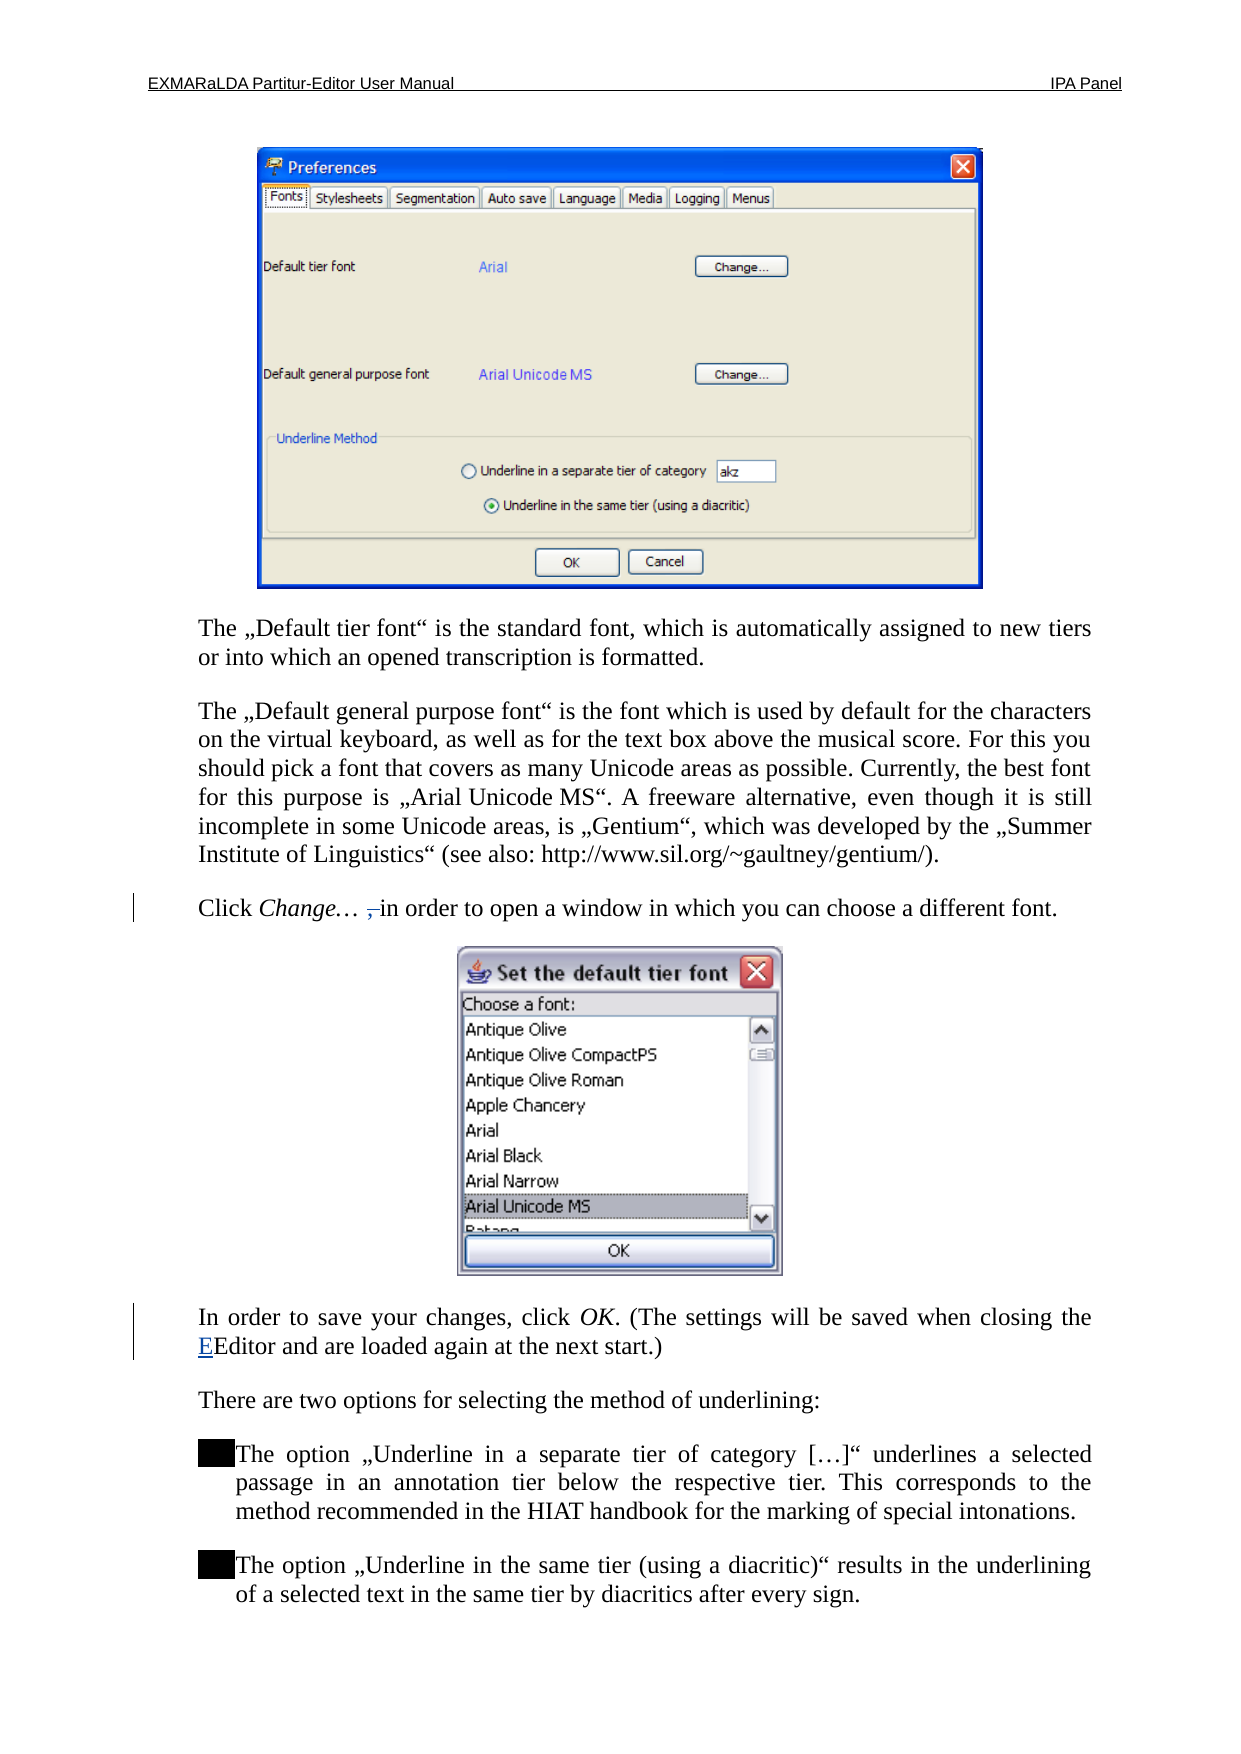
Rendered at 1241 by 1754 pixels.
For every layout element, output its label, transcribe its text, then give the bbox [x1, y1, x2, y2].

list The option „Underline in the same tier (using a diacritic)“ results in the underlining of a selected text in the same tier by diacritics after every sign. [198, 1550, 1093, 1607]
text There are two options for selecting the method of underlining: [148, 1385, 1093, 1414]
text In order to save your changes, click OK. (The settings will be saved when closing the Editor and are loaded again at the next start.) [198, 1302, 1093, 1360]
picture [457, 946, 783, 1276]
list The option „Underline in a separate tier of category […]“ underlines a selected passage in an annotation tier below the respective tier. This corresponds to the method recommended in the HIAT handbook for the marking of special intonations. [198, 1439, 1093, 1525]
text The „Default tier font“ is the standard font, which is automatically assigned to new tiers or into which an opened transcription is formatted. [198, 613, 1093, 671]
text The „Default general purpose font“ is the font which is used by default for the characters on the virtual keyboard, as well as for the text box above the musical score. For this you should pick a font that covers as many Unicode areas as possible. Currently, the best font for this purpose is „Arial Unicode MS“. A freeware alternative, even though it is still incomplete in some Unicode areas, is „Gentium“, which was developed by the „Summer Institute of Linguistics“ (see also: http://www.sil.org/~gaultney/gentium/). [198, 696, 1093, 868]
text Click Change… in order to open a window in which you can choose a different font. [198, 893, 1093, 922]
picture [257, 147, 983, 589]
